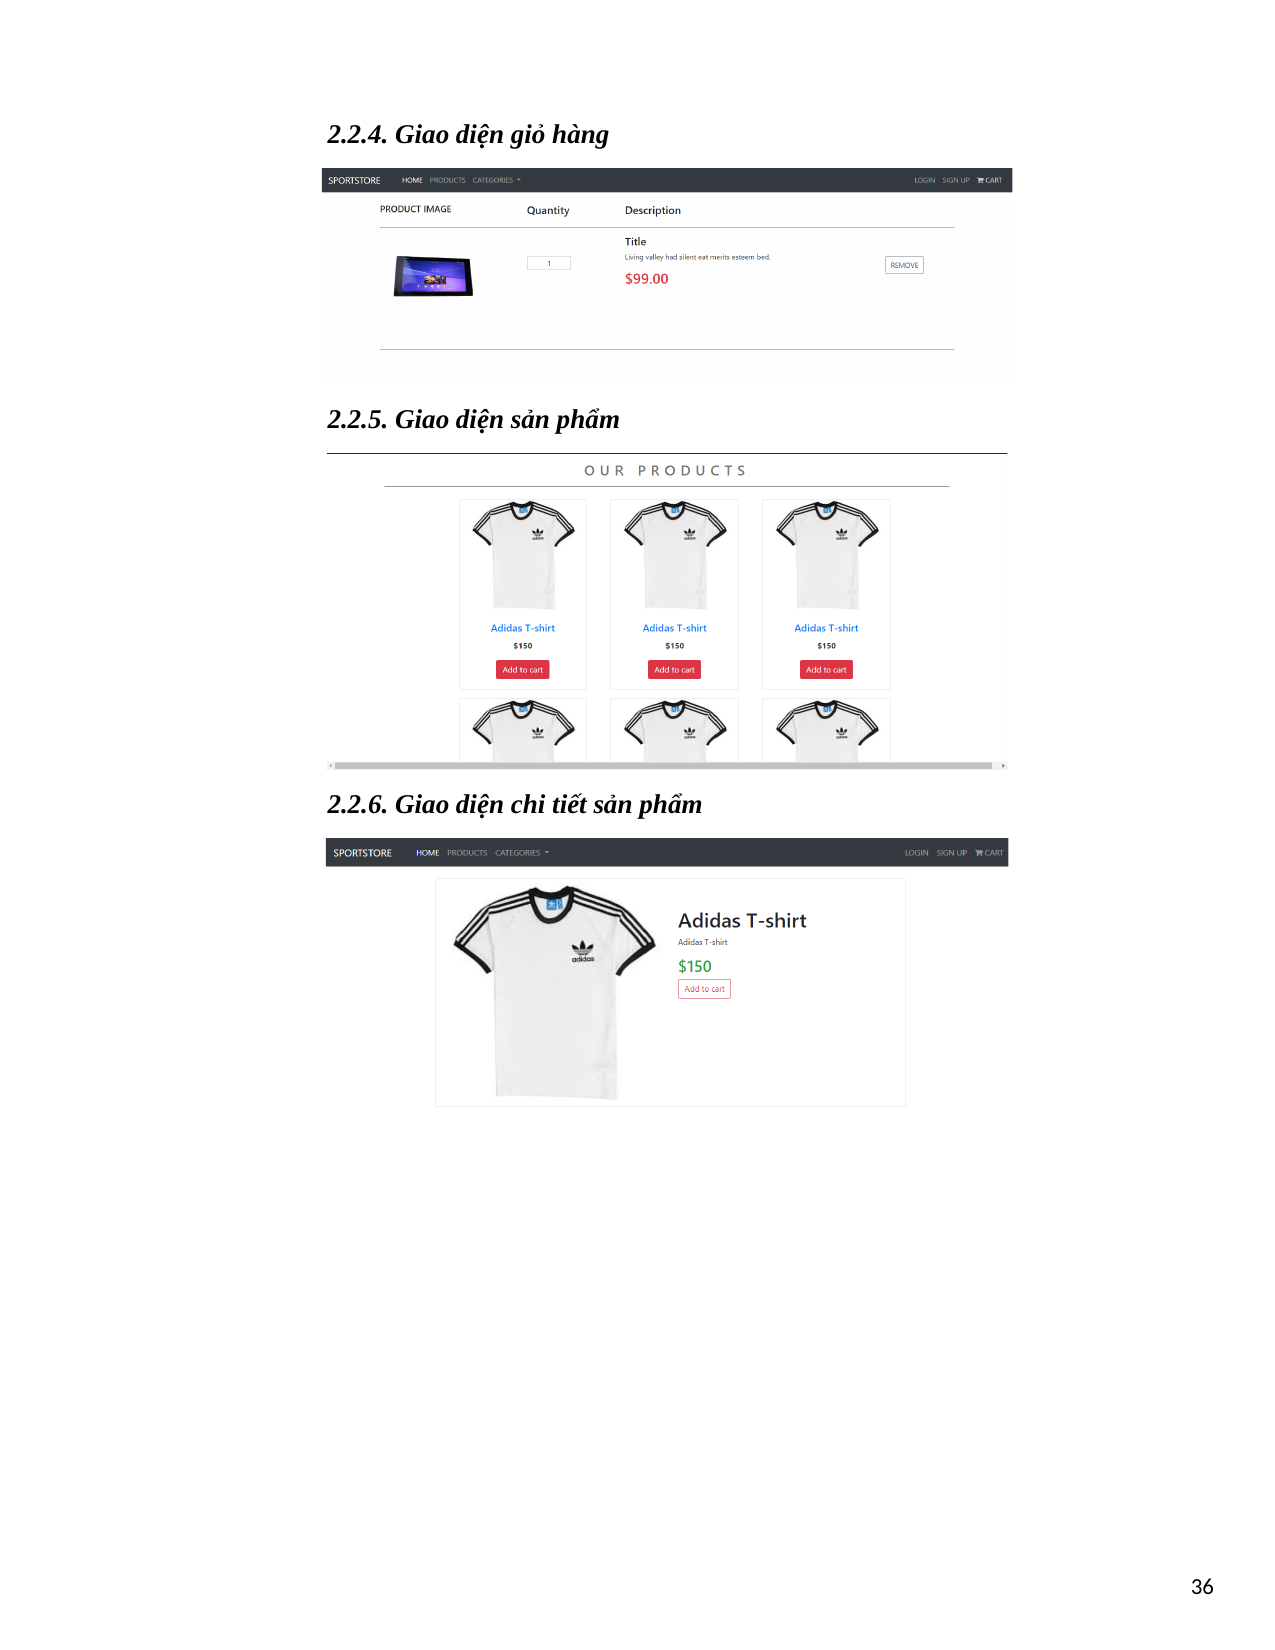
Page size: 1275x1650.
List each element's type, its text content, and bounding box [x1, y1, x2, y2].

picture [321, 168, 1013, 385]
text 2.2.6. Giao diện chi tiết sản phẩm [177, 788, 1157, 819]
text 2.2.5. Giao diện sản phẩm [177, 403, 1157, 434]
text 2.2.4. Giao diện giỏ hàng [252, 118, 1157, 149]
picture [326, 453, 1008, 770]
picture [325, 838, 1009, 1145]
